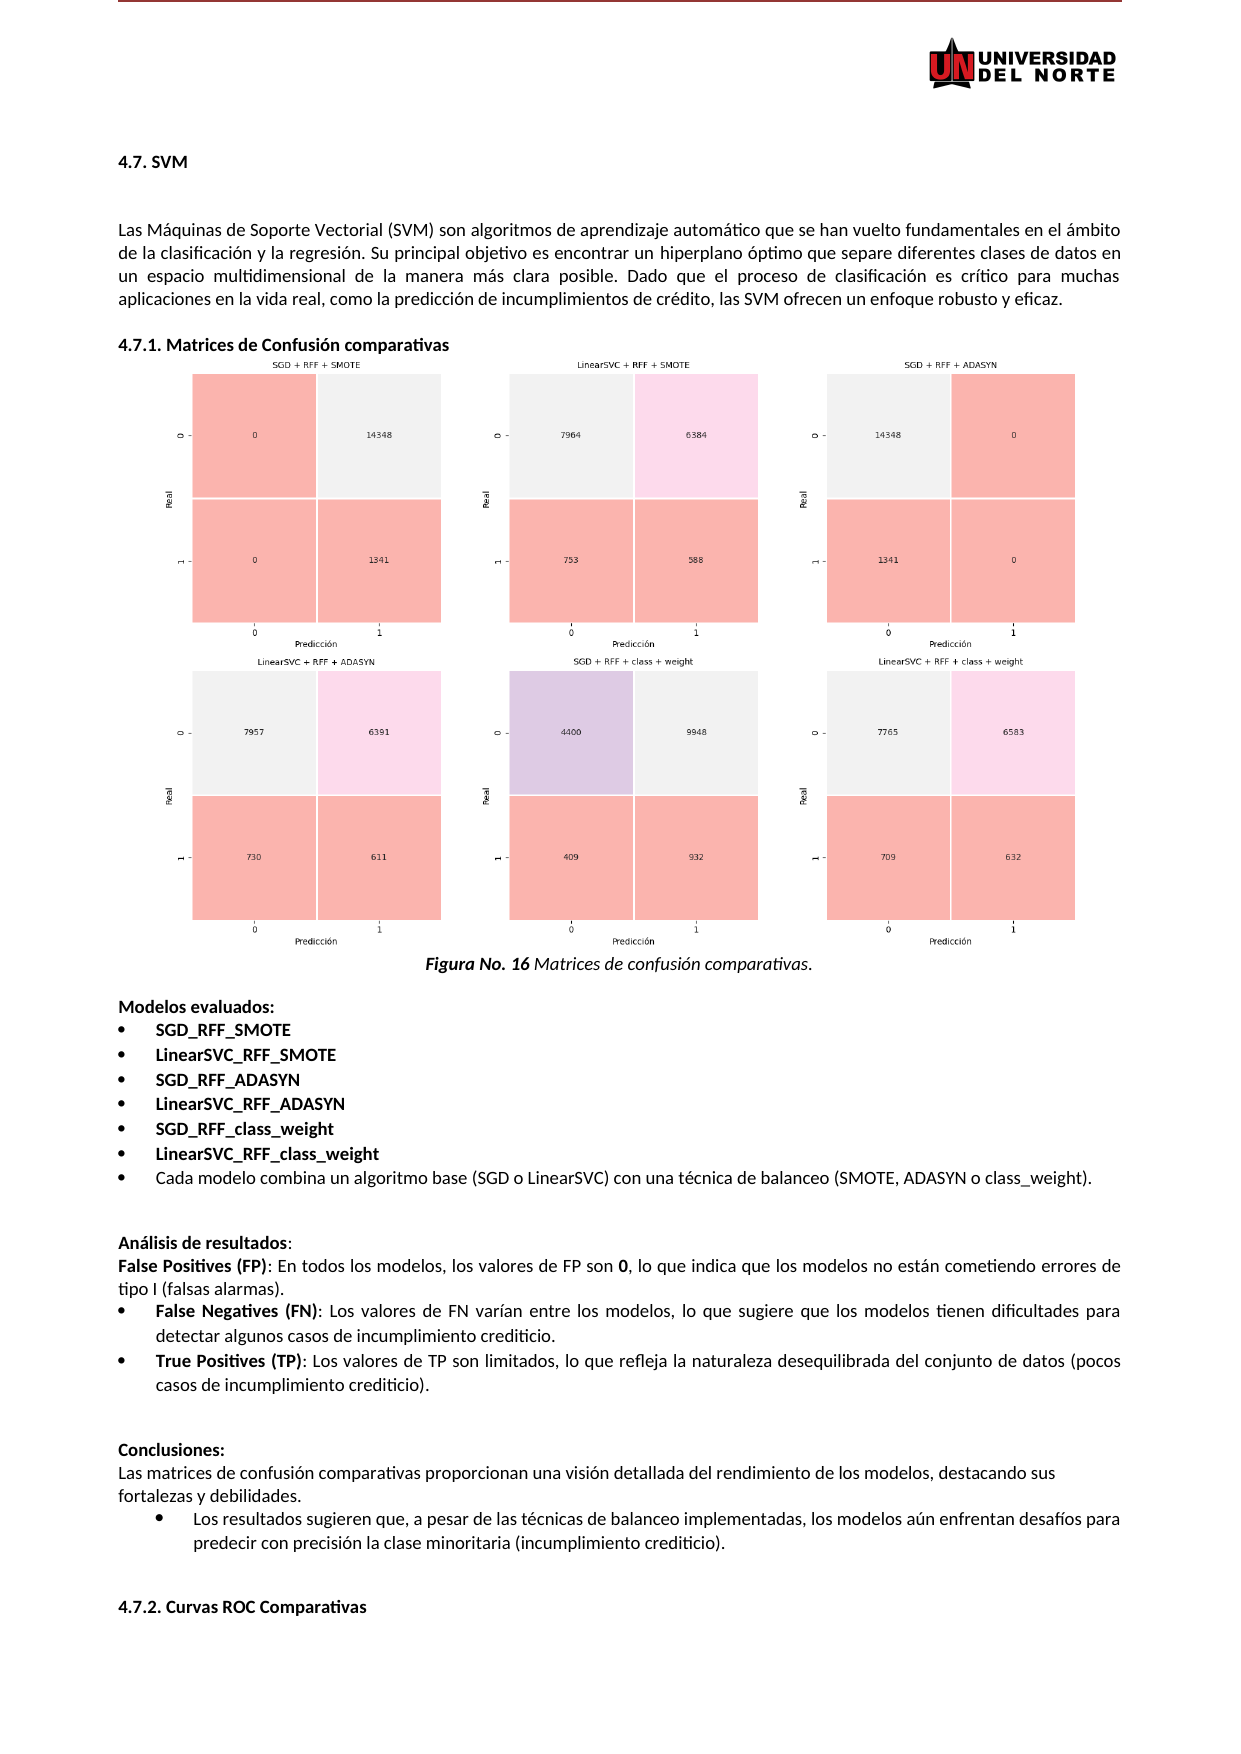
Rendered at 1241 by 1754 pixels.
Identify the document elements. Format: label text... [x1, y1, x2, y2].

list True Positives (TP): Los valores de TP son limitados, lo que refleja la naturaleza desequilibrada del conjunto de datos (pocos casos de incumplimiento crediticio). [118, 1349, 1122, 1397]
list Cada modelo combina un algoritmo base (SGD o LinearSVC) con una técnica de balanceo (SMOTE, ADASYN o class_weight). [118, 1167, 1122, 1189]
text Las Máquinas de Soporte Vectorial (SVM) son algoritmos de aprendizaje automático que se han vuelto fundamentales en el ámbito de la clasificación y la regresión. Su principal objetivo es encontrar un hiperplano óptimo que separe diferentes clases de datos en un espacio multidimensional de la manera más clara posible. Dado que el proceso de clasificación es crítico para muchas aplicaciones en la vida real, como la predicción de incumplimientos de crédito, las SVM ofrecen un enfoque robusto y eficaz. [118, 218, 1122, 310]
list LinearSVC_RFF_class_weight [118, 1142, 1122, 1165]
text False Positives (FP): En todos los modelos, los valores de FP son 0, lo que indica que los modelos no están cometiendo errores de tipo I (falsas alarmas). [118, 1254, 1122, 1299]
text Conclusiones: [118, 1438, 1122, 1461]
subtitle SVM [0, 150, 1122, 173]
text Modelos evaluados: [118, 996, 1122, 1018]
list SGD_RFF_ADASYN [118, 1068, 1122, 1091]
list LinearSVC_RFF_SMOTE [118, 1043, 1122, 1066]
picture [922, 30, 1123, 96]
list SGD_RFF_SMOTE [118, 1018, 1122, 1041]
subtitle Curvas ROC Comparativas [0, 1596, 1122, 1618]
list Los resultados sugieren que, a pesar de las técnicas de balanceo implementadas, los modelos aún enfrentan desafíos para predecir con precisión la clase minoritaria (incumplimiento crediticio). [156, 1507, 1122, 1554]
text Análisis de resultados: [118, 1231, 1122, 1254]
text Las matrices de confusión comparativas proporcionan una visión detallada del rendimiento de los modelos, destacando sus fortalezas y debilidades. [118, 1461, 1122, 1507]
list False Negatives (FN): Los valores de FN varían entre los modelos, lo que sugiere que los modelos tienen dificultades para detectar algunos casos de incumplimiento crediticio. [118, 1299, 1122, 1347]
picture [159, 356, 1081, 952]
subtitle Matrices de Confusión comparativas [0, 333, 1122, 356]
list SGD_RFF_class_weight [118, 1117, 1122, 1140]
list LinearSVC_RFF_ADASYN [118, 1092, 1122, 1115]
